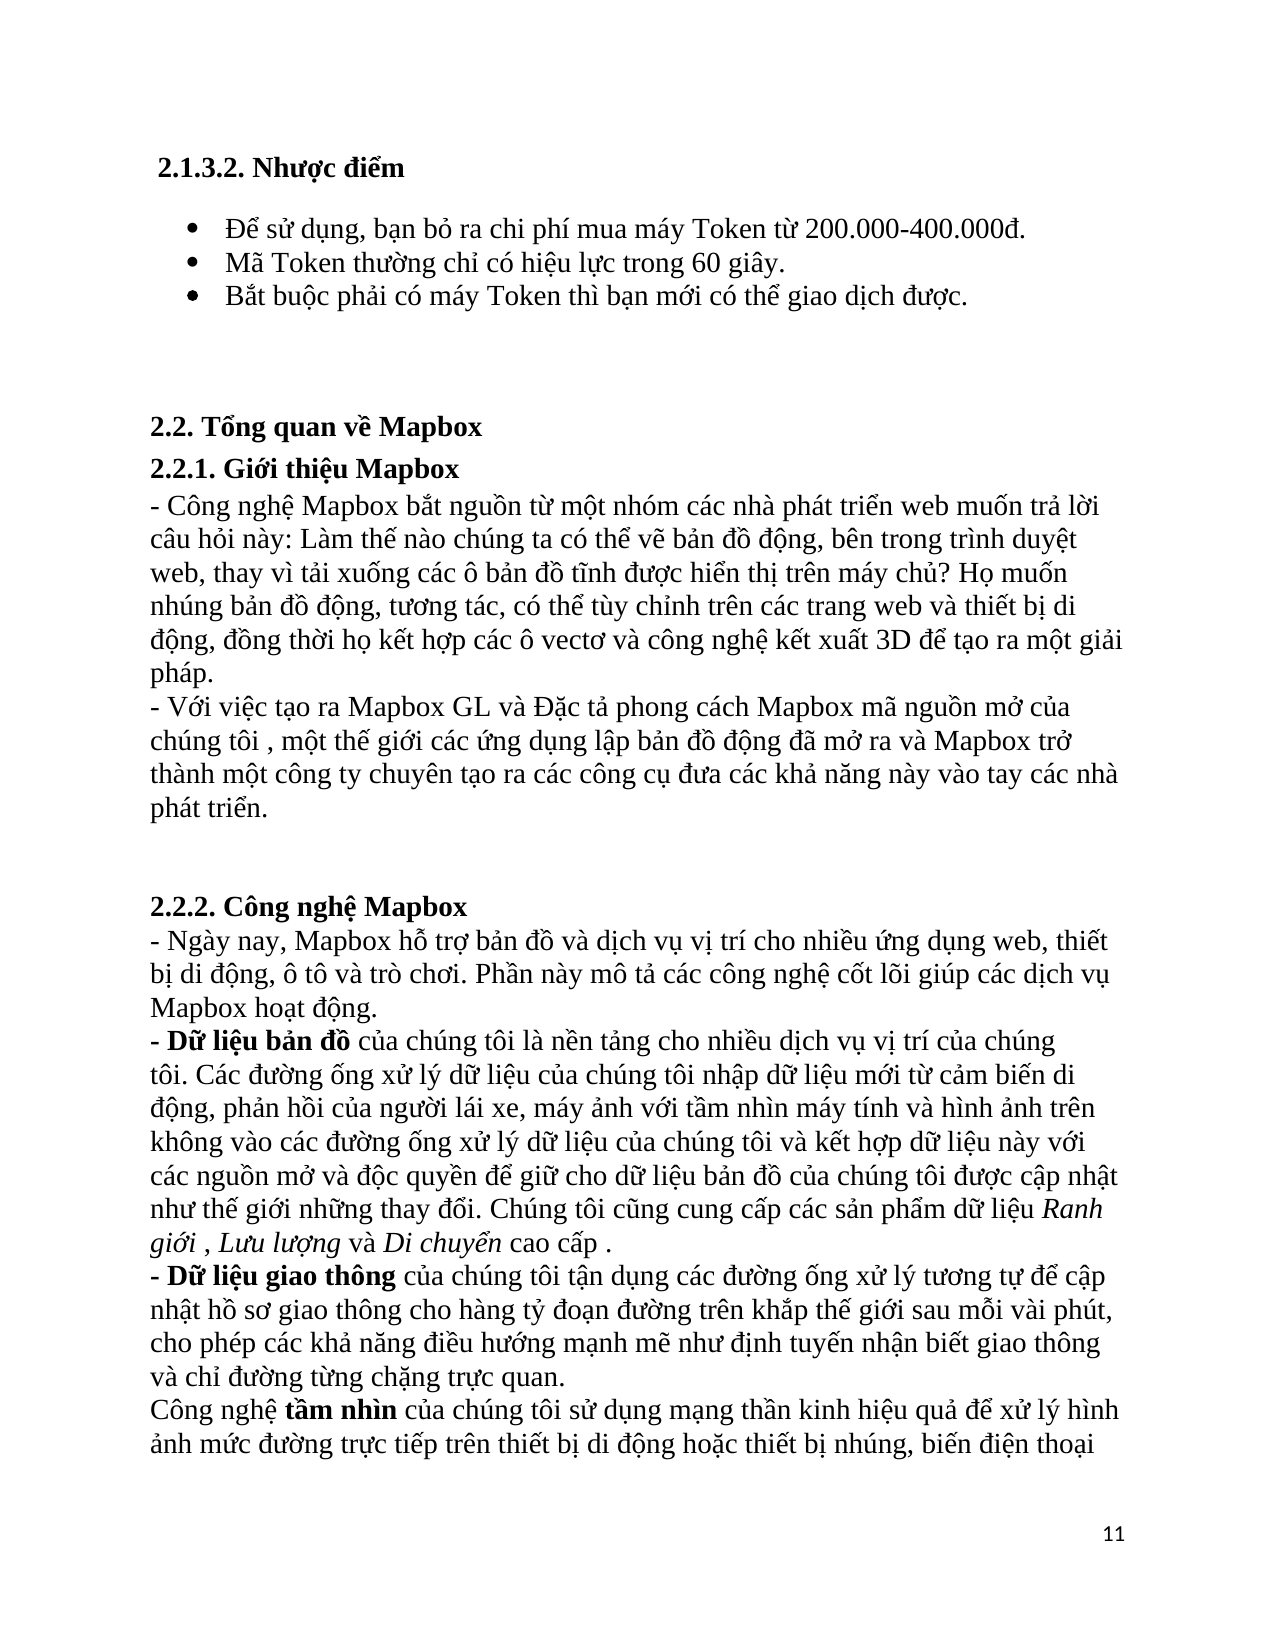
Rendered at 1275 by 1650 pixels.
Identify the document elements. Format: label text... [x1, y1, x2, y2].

subtitle 2.1.3.2. Nhược điểm [150, 150, 1125, 183]
list Bắt buộc phải có máy Token thì bạn mới có thể giao dịch được. [187, 278, 1125, 312]
subtitle 2.2. Tổng quan về Mapbox [150, 409, 1125, 442]
text - Dữ liệu giao thông của chúng tôi tận dụng các đường ống xử lý tương tự để cập nhật hồ sơ giao thông cho hàng tỷ đoạn đường trên khắp thế giới sau mỗi vài phút, cho phép các khả năng điều hướng mạnh mẽ như định tuyến nhận biết giao thông và chỉ đường từng chặng trực quan. [150, 1258, 1125, 1392]
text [150, 1392, 1125, 1459]
text - Ngày nay, Mapbox hỗ trợ bản đồ và dịch vụ vị trí cho nhiều ứng dụng web, thiết bị di động, ô tô và trò chơi. Phần này mô tả các công nghệ cốt lõi giúp các dịch vụ Mapbox hoạt động. [150, 923, 1125, 1023]
subtitle 2.2.2. Công nghệ Mapbox [150, 876, 1125, 923]
subtitle 2.2.1. Giới thiệu Mapbox [150, 452, 1125, 485]
list Mã Token thường chỉ có hiệu lực trong 60 giây. [187, 245, 1125, 278]
list Để sử dụng, bạn bỏ ra chi phí mua máy Token từ 200.000-400.000đ. [187, 211, 1125, 245]
text - Dữ liệu bản đồ của chúng tôi là nền tảng cho nhiều dịch vụ vị trí của chúng tôi. Các đường ống xử lý dữ liệu của chúng tôi nhập dữ liệu mới từ cảm biến di động, phản hồi của người lái xe, máy ảnh với tầm nhìn máy tính và hình ảnh trên không vào các đường ống xử lý dữ liệu của chúng tôi và kết hợp dữ liệu này với các nguồn mở và độc quyền để giữ cho dữ liệu bản đồ của chúng tôi được cập nhật như thế giới những thay đổi. Chúng tôi cũng cung cấp các sản phẩm dữ liệu Ranh giới , Lưu lượng và Di chuyển cao cấp . [150, 1023, 1125, 1258]
text - Công nghệ Mapbox bắt nguồn từ một nhóm các nhà phát triển web muốn trả lời câu hỏi này: Làm thế nào chúng ta có thể vẽ bản đồ động, bên trong trình duyệt web, thay vì tải xuống các ô bản đồ tĩnh được hiển thị trên máy chủ? Họ muốn nhúng bản đồ động, tương tác, có thể tùy chỉnh trên các trang web và thiết bị di động, đồng thời họ kết hợp các ô vectơ và công nghệ kết xuất 3D để tạo ra một giải pháp. [150, 488, 1125, 689]
text - Với việc tạo ra Mapbox GL và Đặc tả phong cách Mapbox mã nguồn mở của chúng tôi , một thế giới các ứng dụng lập bản đồ động đã mở ra và Mapbox trở thành một công ty chuyên tạo ra các công cụ đưa các khả năng này vào tay các nhà phát triển. [150, 689, 1125, 823]
